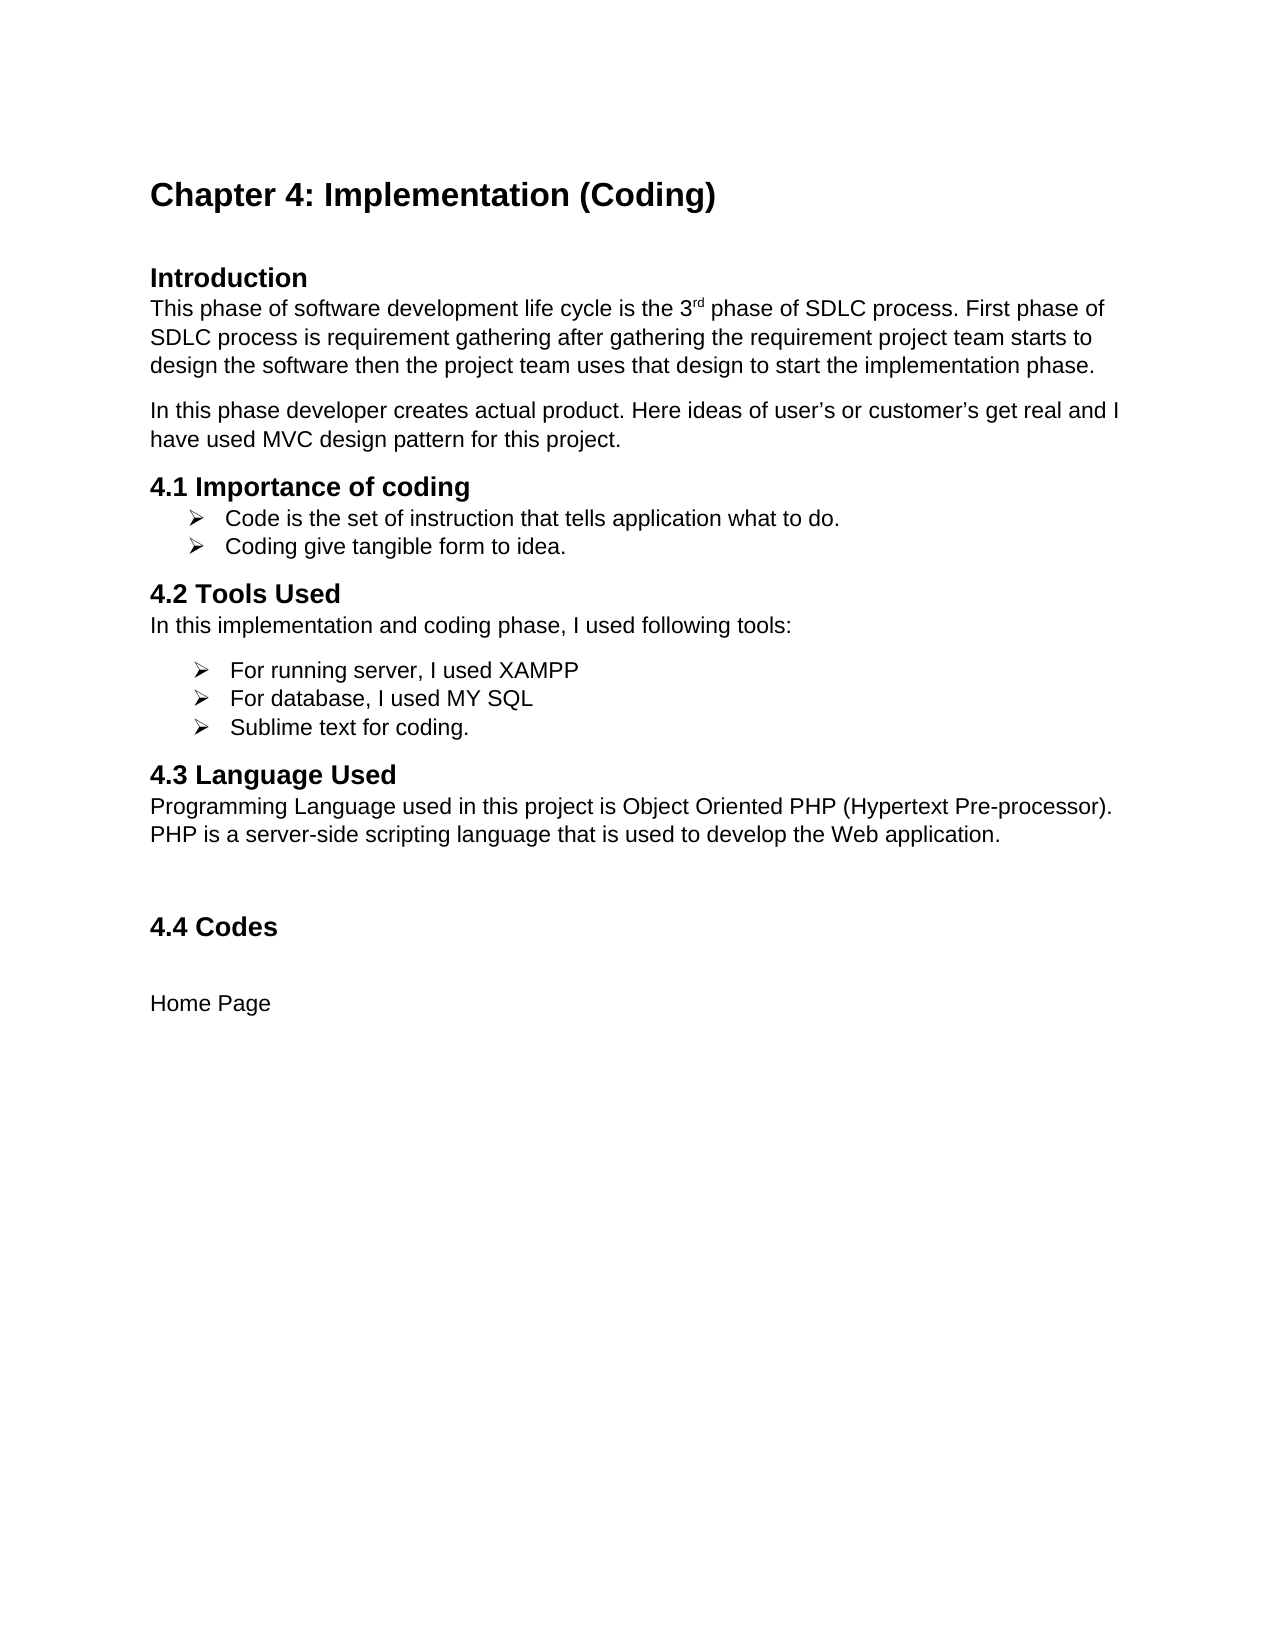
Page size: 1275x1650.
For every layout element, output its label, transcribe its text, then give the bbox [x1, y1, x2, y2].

subtitle 4.4 Codes [150, 911, 1125, 943]
text In this phase developer creates actual product. Here ideas of user’s or customer’s get real and I have used MVC design pattern for this project. [150, 397, 1125, 452]
text In this implementation and coding phase, I used following tools: [150, 612, 1125, 638]
list Code is the set of instruction that tells application what to do. [187, 504, 1125, 531]
list Sublime text for coding. [192, 714, 1125, 740]
text Programming Language used in this project is Object Oriented PHP (Hypertext Pre-processor). PHP is a server-side scripting language that is used to develop the Web application. [150, 793, 1125, 847]
subtitle 4.2 Tools Used [150, 578, 1125, 609]
subtitle Chapter 4: Implementation (Coding) [150, 175, 1125, 213]
list For database, I used MY SQL [192, 685, 1125, 712]
subtitle 4.3 Language Used [150, 759, 1125, 790]
text Home Page [150, 990, 1125, 1017]
list Coding give tangible form to idea. [187, 533, 1125, 559]
subtitle 4.1 Importance of coding [150, 471, 1125, 502]
list For running server, I used XAMPP [192, 657, 1125, 683]
subtitle Introduction [150, 262, 1125, 293]
text This phase of software development life cycle is the 3rd phase of SDLC process. First phase of SDLC process is requirement gathering after gathering the requirement project team starts to design the software then the project team uses that design to start the implementation phase. [150, 295, 1125, 378]
